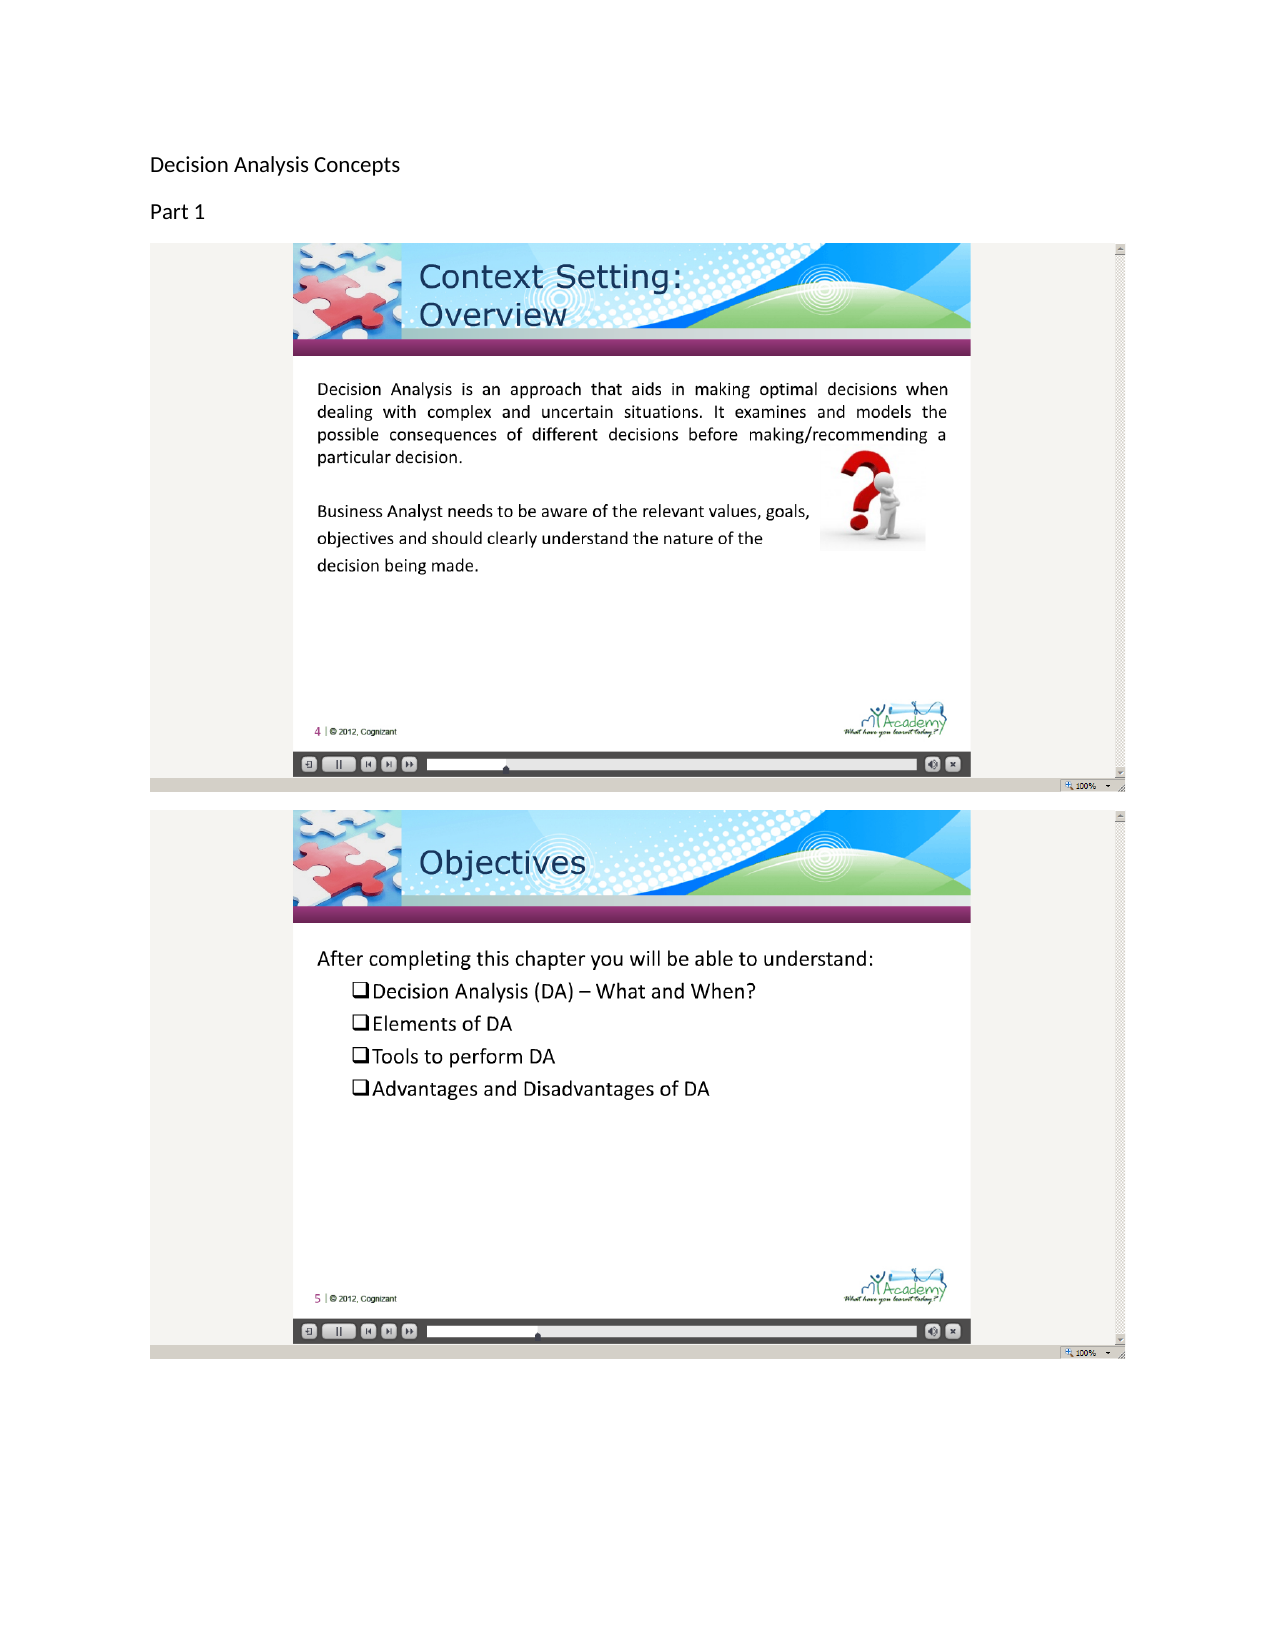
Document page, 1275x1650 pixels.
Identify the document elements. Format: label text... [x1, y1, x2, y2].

text Part 1 [150, 197, 1125, 225]
text Decision Analysis Concepts [150, 150, 1125, 178]
